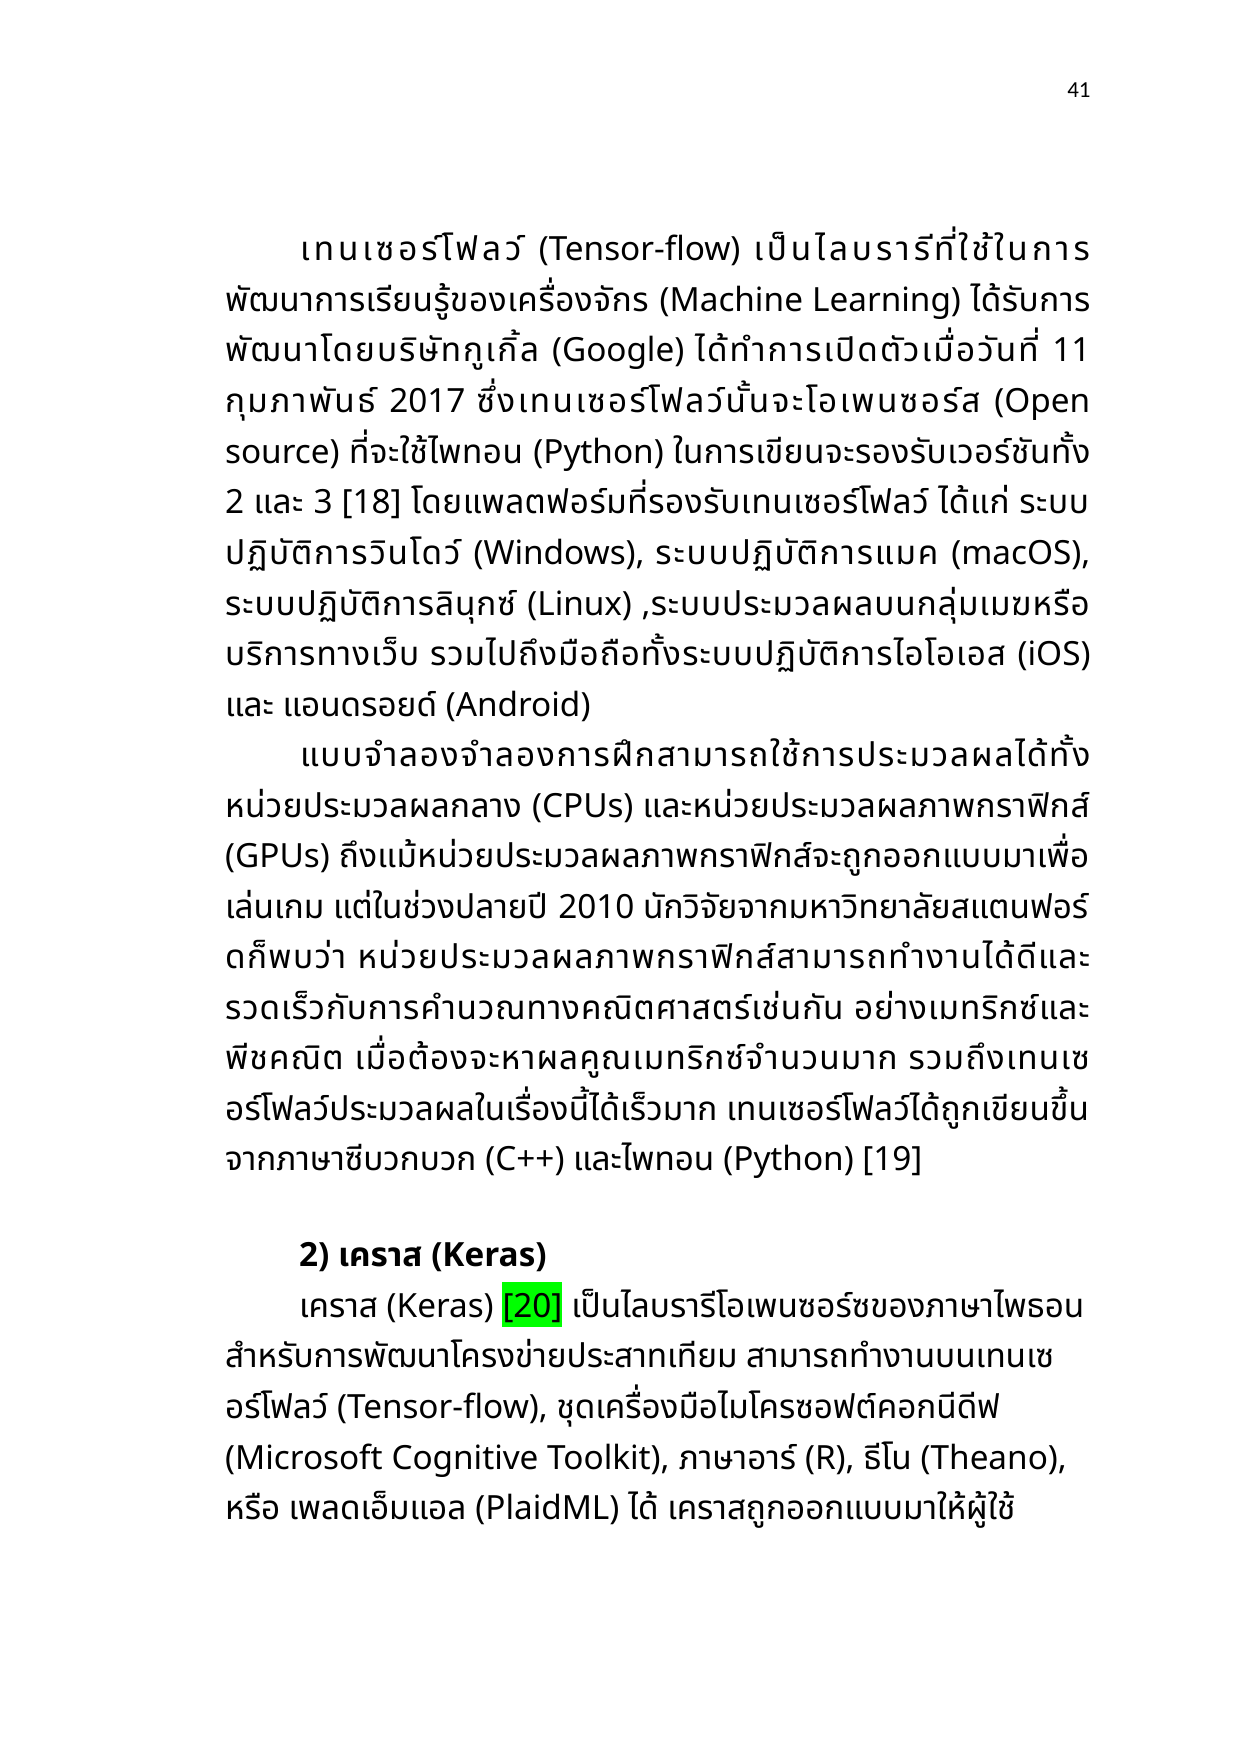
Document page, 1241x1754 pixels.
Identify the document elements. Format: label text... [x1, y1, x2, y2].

text แบบจำลองจำลองการฝึกสามารถใช้การประมวลผลได้ทั้งหน่วยประมวลผลกลาง (CPUs) และหน่วยประมวลผลภาพกราฟิกส์ (GPUs) ถึงแม้หน่วยประมวลผลภาพกราฟิกส์จะถูกออกแบบมาเพื่อเล่นเกม แต่ในช่วงปลายปี 2010 นักวิจัยจากมหาวิทยาลัยสแตนฟอร์ดก็พบว่า หน่วยประมวลผลภาพกราฟิกส์สามารถทำงานได้ดีและรวดเร็วกับการคำนวณทางคณิตศาสตร์เช่นกัน อย่างเมทริกซ์และพีชคณิต เมื่อต้องจะหาผลคูณเมทริกซ์จำนวนมาก รวมถึงเทนเซอร์โฟลว์ประมวลผลในเรื่องนี้ได้เร็วมาก เทนเซอร์โฟลว์ได้ถูกเขียนขึ้นจากภาษาซีบวกบวก (C++) และไพทอน (Python) [19] [225, 731, 1090, 1186]
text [225, 1282, 1090, 1535]
text เทนเซอร์โฟลว์ (Tensor-flow) เป็นไลบรารีที่ใช้ในการพัฒนาการเรียนรู้ของเครื่องจักร (Machine Learning) ได้รับการพัฒนาโดยบริษัทกูเกิ้ล (Google) ได้ทำการเปิดตัวเมื่อวันที่ 11 กุมภาพันธ์ 2017 ซึ่งเทนเซอร์โฟลว์นั้นจะโอเพนซอร์ส (Open source) ที่จะใช้ไพทอน (Python) ในการเขียนจะรองรับเวอร์ชันทั้ง 2 และ 3 [18] โดยแพลตฟอร์มที่รองรับเทนเซอร์โฟลว์ ได้แก่ ระบบปฏิบัติการวินโดว์ (Windows), ระบบปฏิบัติการแมค (macOS), ระบบปฏิบัติการลินุกซ์ (Linux) ,ระบบประมวลผลบนกลุ่มเมฆหรือบริการทางเว็บ รวมไปถึงมือถือทั้งระบบปฏิบัติการไอโอเอส (iOS) และ แอนดรอยด์ (Android) [225, 225, 1090, 731]
text 2) เคราส (Keras) [225, 1231, 1090, 1282]
